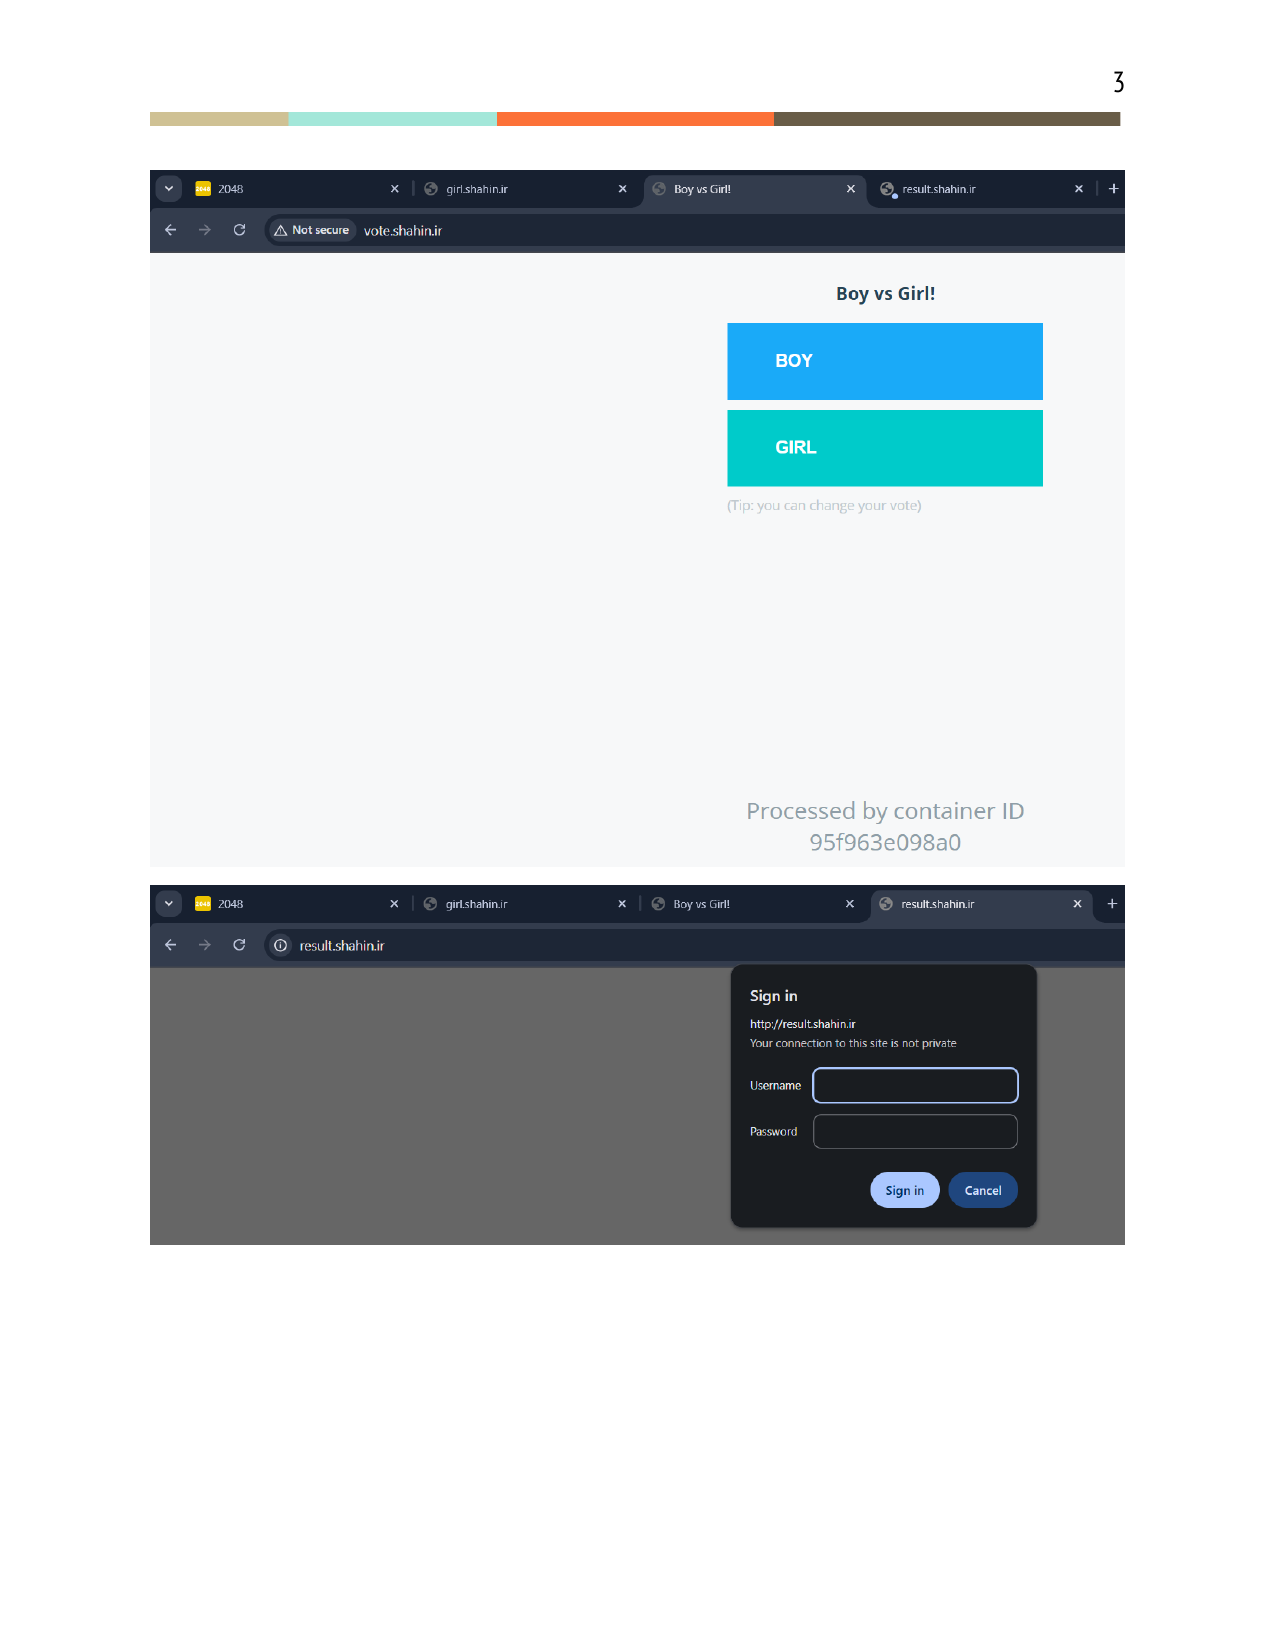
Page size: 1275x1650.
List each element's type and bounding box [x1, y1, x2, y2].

picture [150, 170, 1125, 867]
picture [150, 112, 1121, 126]
picture [150, 885, 1125, 1245]
